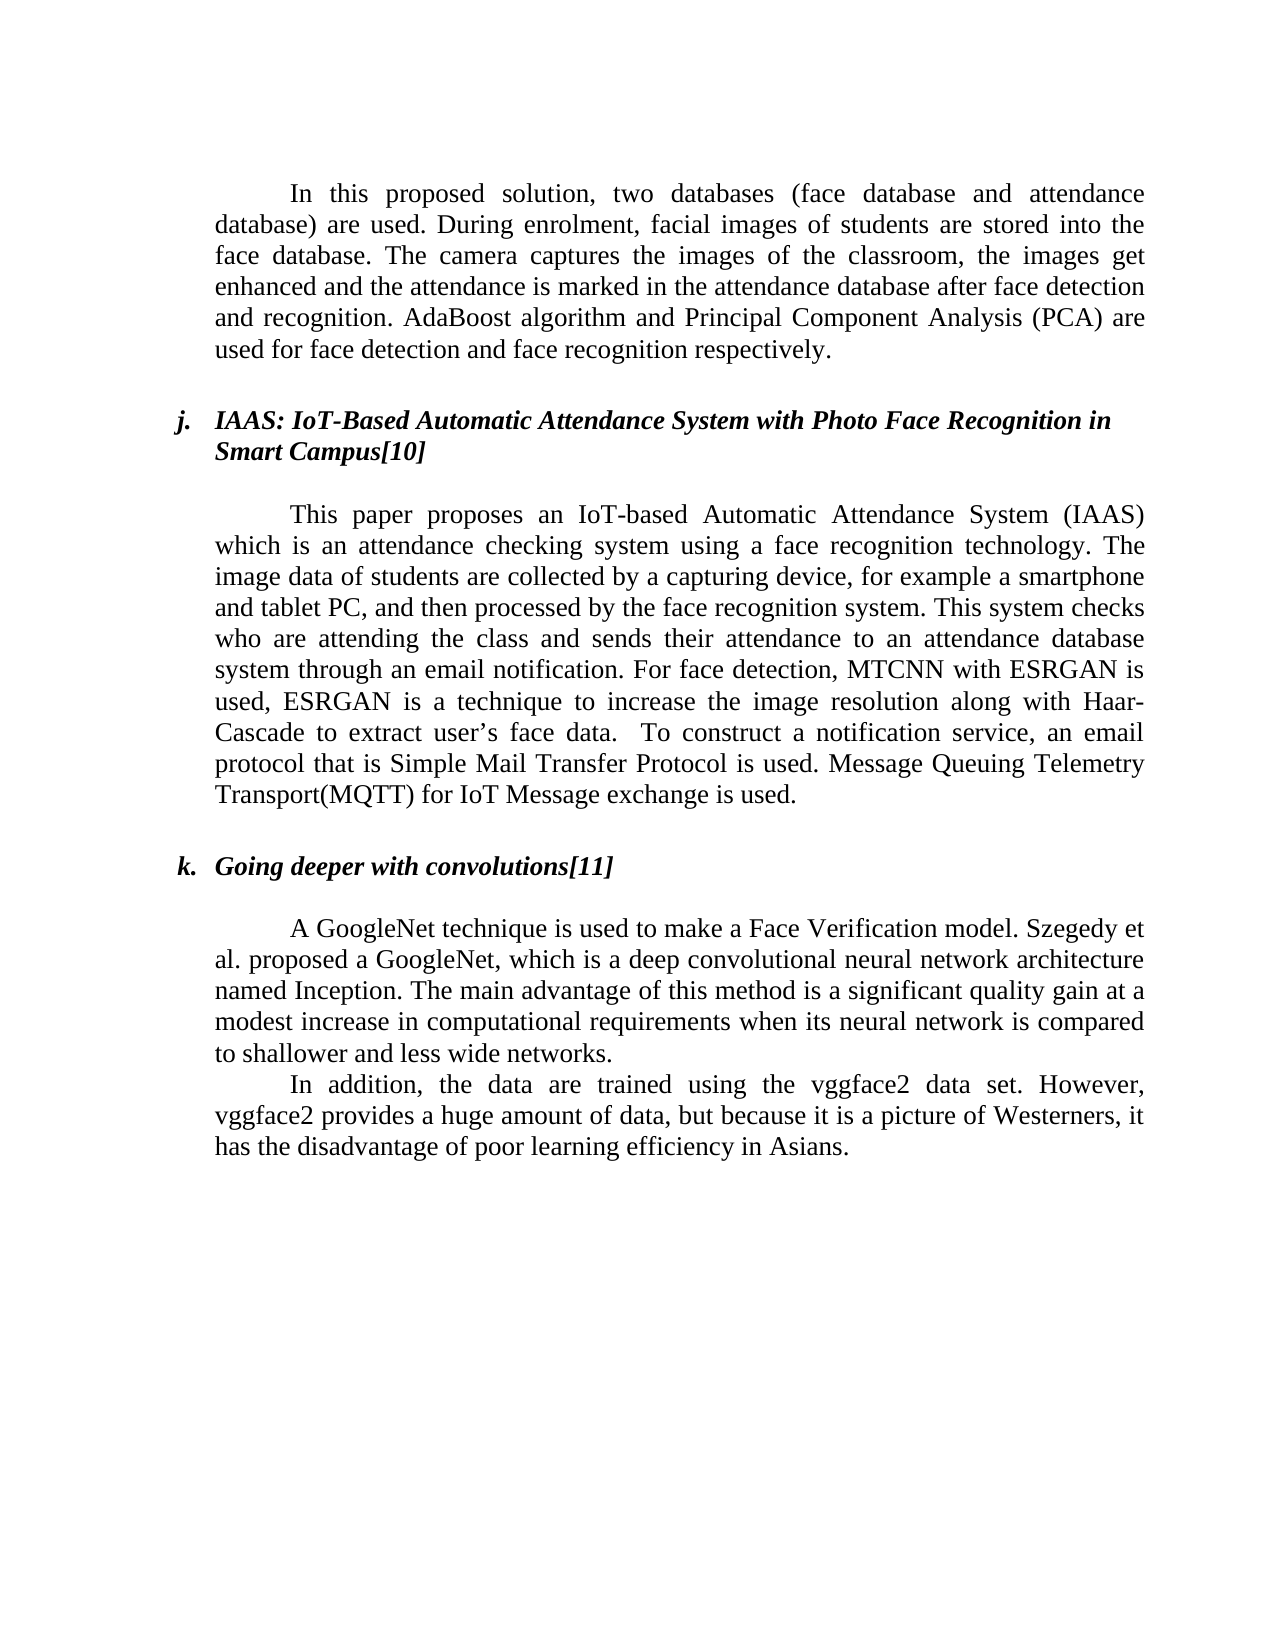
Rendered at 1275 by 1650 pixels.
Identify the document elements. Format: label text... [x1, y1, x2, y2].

text In addition, the data are trained using the vggface2 data set. However, vggface2 provides a huge amount of data, but because it is a picture of Westerners, it has the disadvantage of poor learning efficiency in Asians. [214, 1068, 1146, 1161]
text In this proposed solution, two databases (face database and attendance database) are used. During enrolment, facial images of students are stored into the face database. The camera captures the images of the classroom, the images get enhanced and the attendance is marked in the attendance database after face detection and recognition. AdaBoost algorithm and Principal Component Analysis (PCA) are used for face detection and face recognition respectively. [214, 177, 1146, 364]
list IAAS: IoT-Based Automatic Attendance System with Photo Face Recognition in Smart Campus[10] [177, 404, 1145, 467]
text This paper proposes an IoT-based Automatic Attendance System (IAAS) which is an attendance checking system using a face recognition technology. The image data of students are collected by a capturing device, for example a smartphone and tablet PC, and then processed by the face recognition system. This system checks who are attending the class and sends their attendance to an attendance database system through an email notification. For face detection, MTCNN with ESRGAN is used, ESRGAN is a technique to increase the image resolution along with Haar-Cascade to extract user’s face data. To construct a notification service, an email protocol that is Simple Mail Transfer Protocol is used. Message Queuing Telemetry Transport(MQTT) for IoT Message exchange is used. [214, 498, 1146, 809]
text A GoogleNet technique is used to make a Face Verification model. Szegedy et al. proposed a GoogleNet, which is a deep convolutional neural network architecture named Inception. The main advantage of this method is a significant quality gain at a modest increase in computational requirements when its neural network is compared to shallower and less wide networks. [214, 912, 1146, 1068]
list Going deeper with convolutions[11] [177, 850, 1145, 881]
